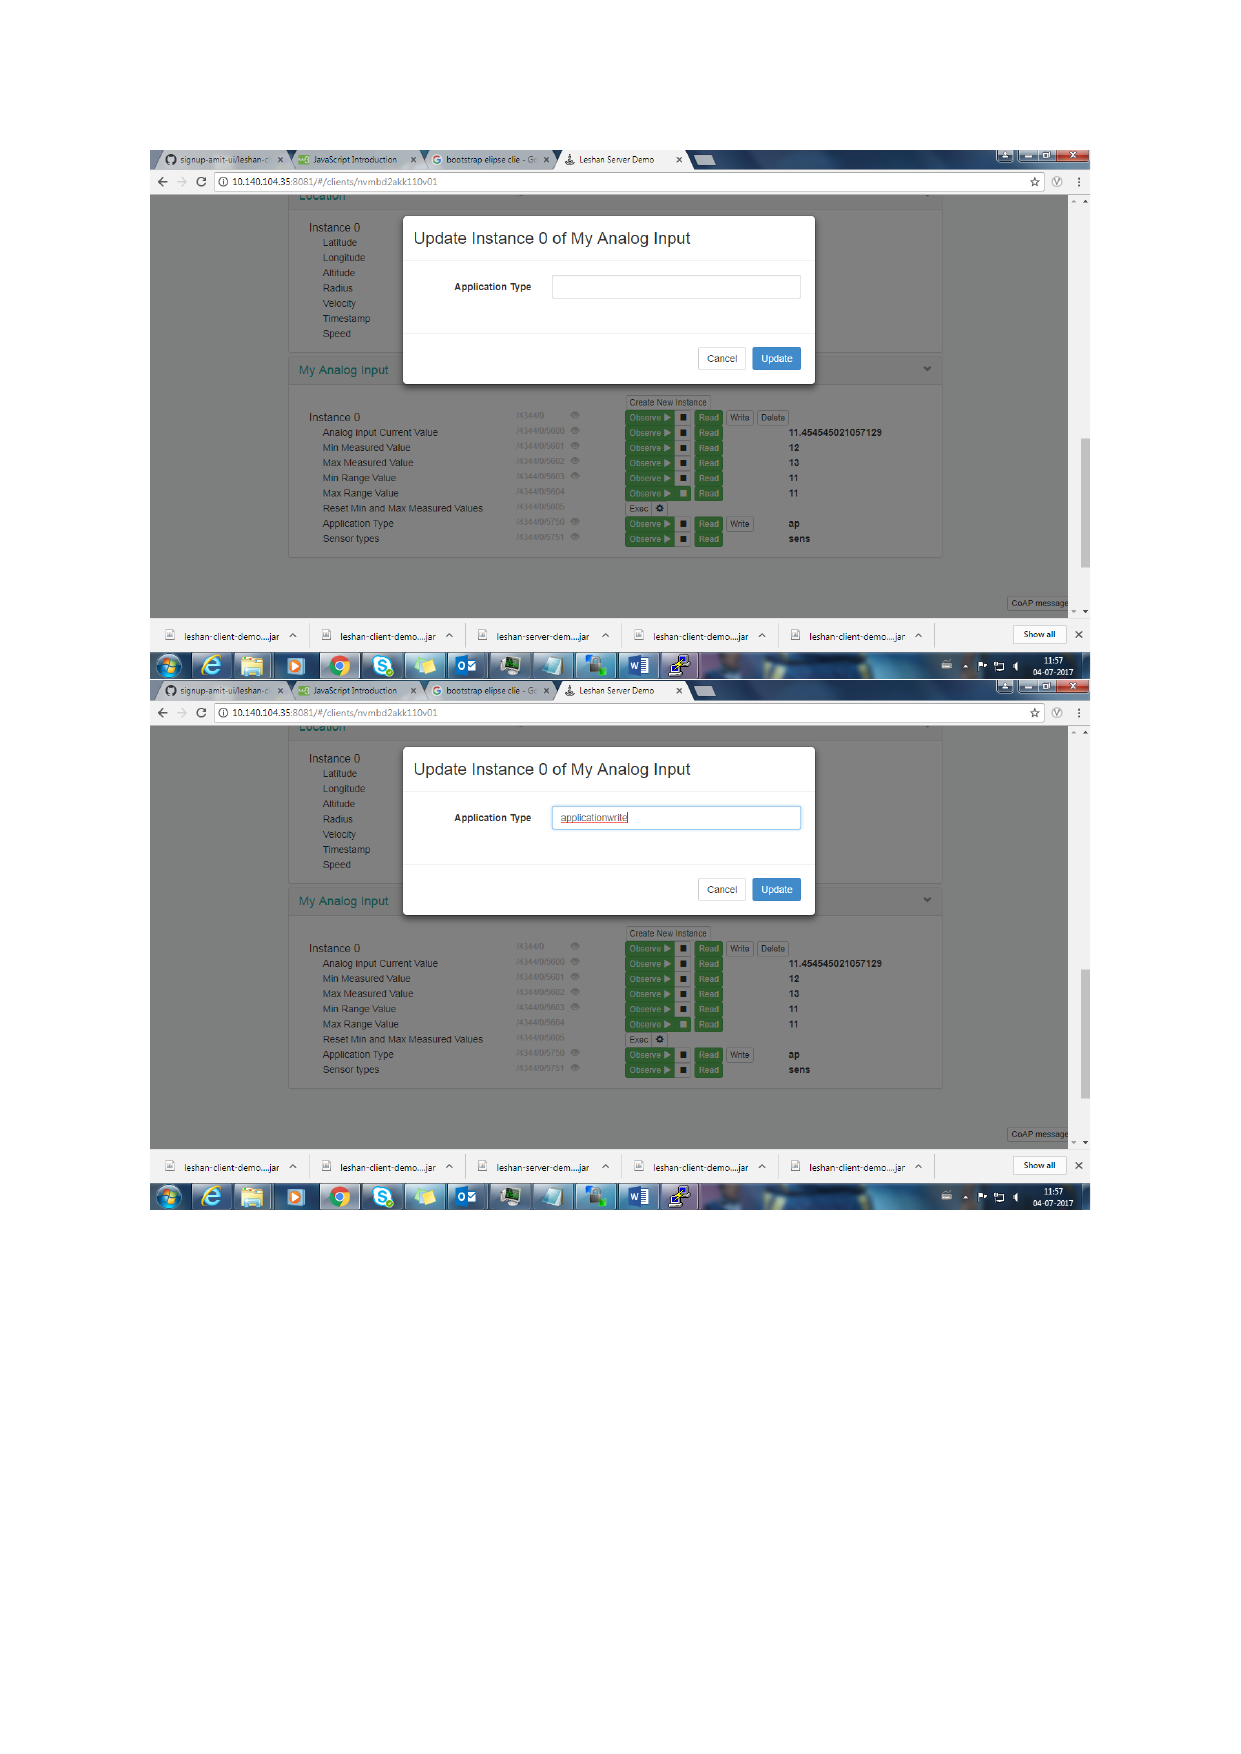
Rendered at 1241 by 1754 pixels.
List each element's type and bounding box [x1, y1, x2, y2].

picture [150, 680, 1091, 1210]
picture [150, 150, 1091, 679]
